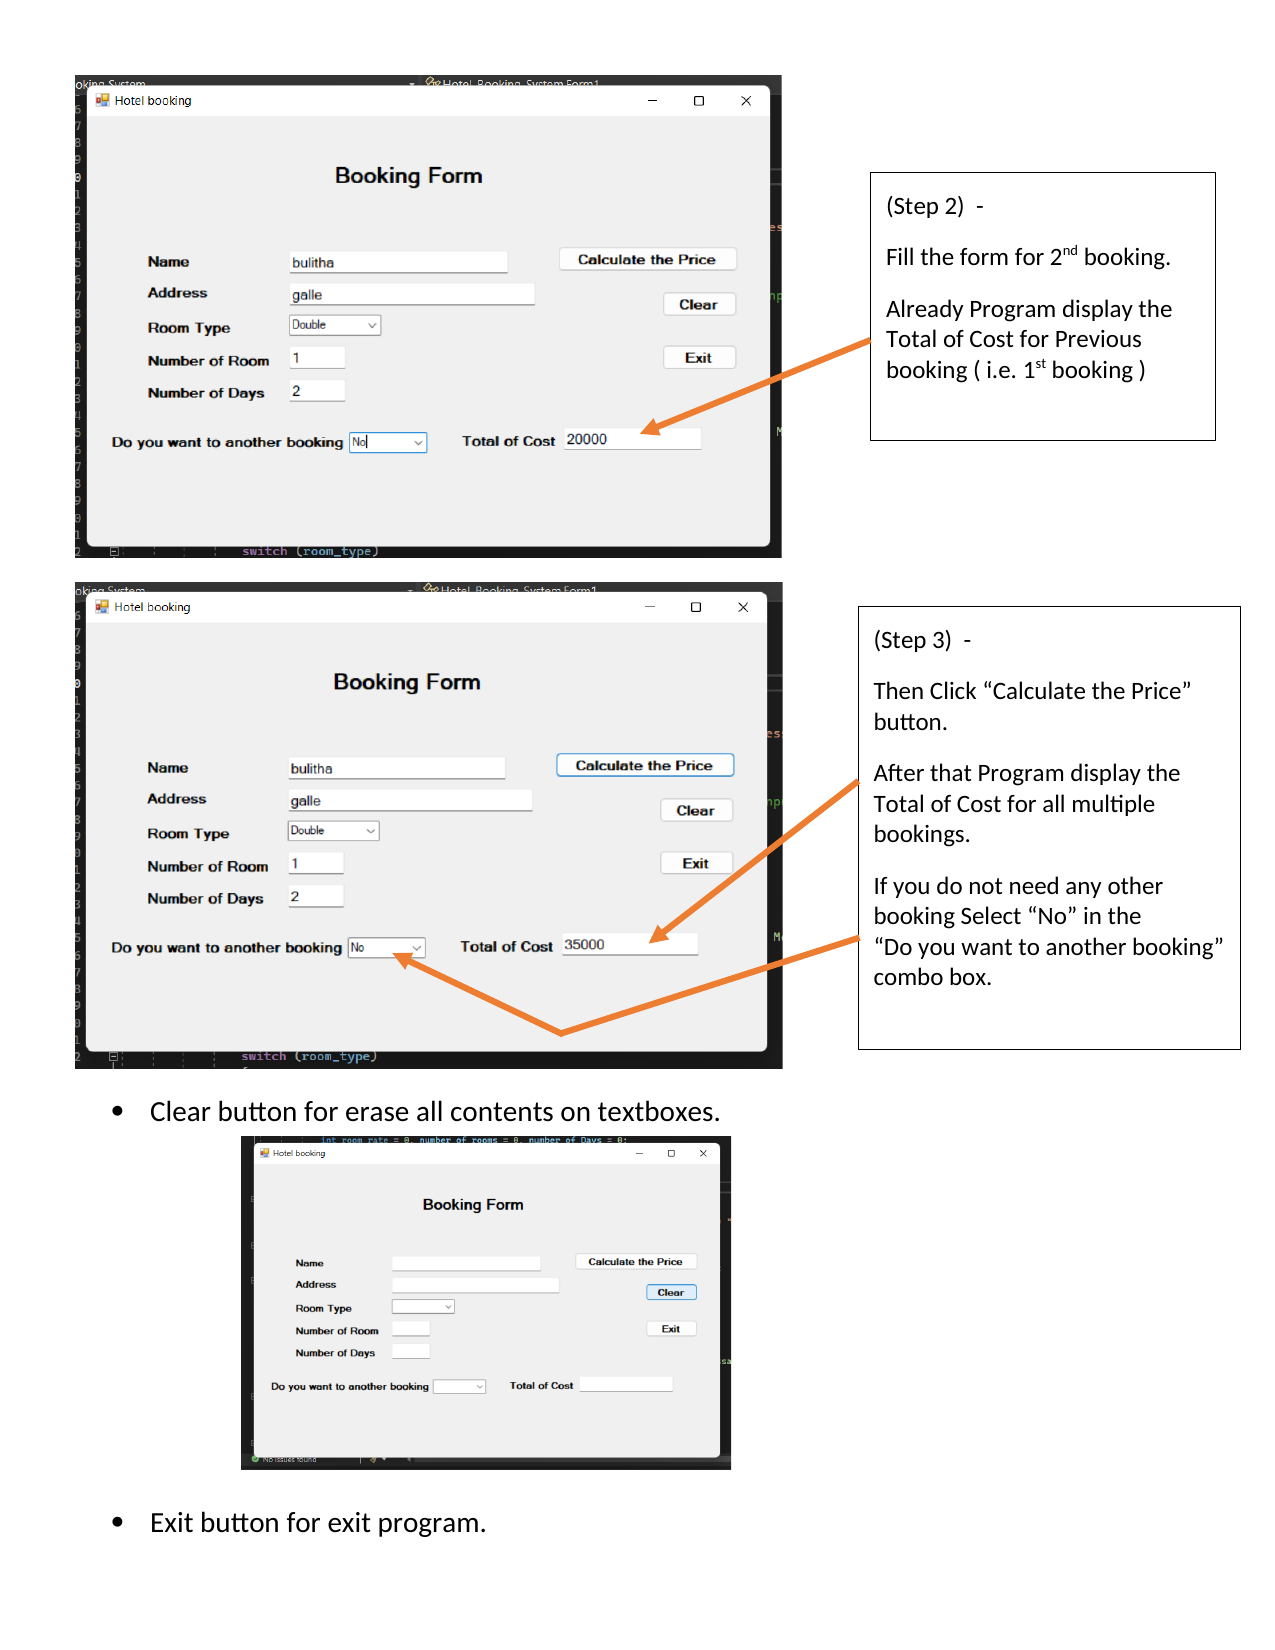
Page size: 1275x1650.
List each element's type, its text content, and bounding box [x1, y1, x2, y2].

picture [241, 1136, 732, 1470]
list Exit button for exit program. [112, 1504, 1200, 1540]
picture [75, 582, 783, 1069]
picture [75, 75, 782, 558]
list Clear button for erase all contents on textboxes. [112, 1093, 1200, 1128]
